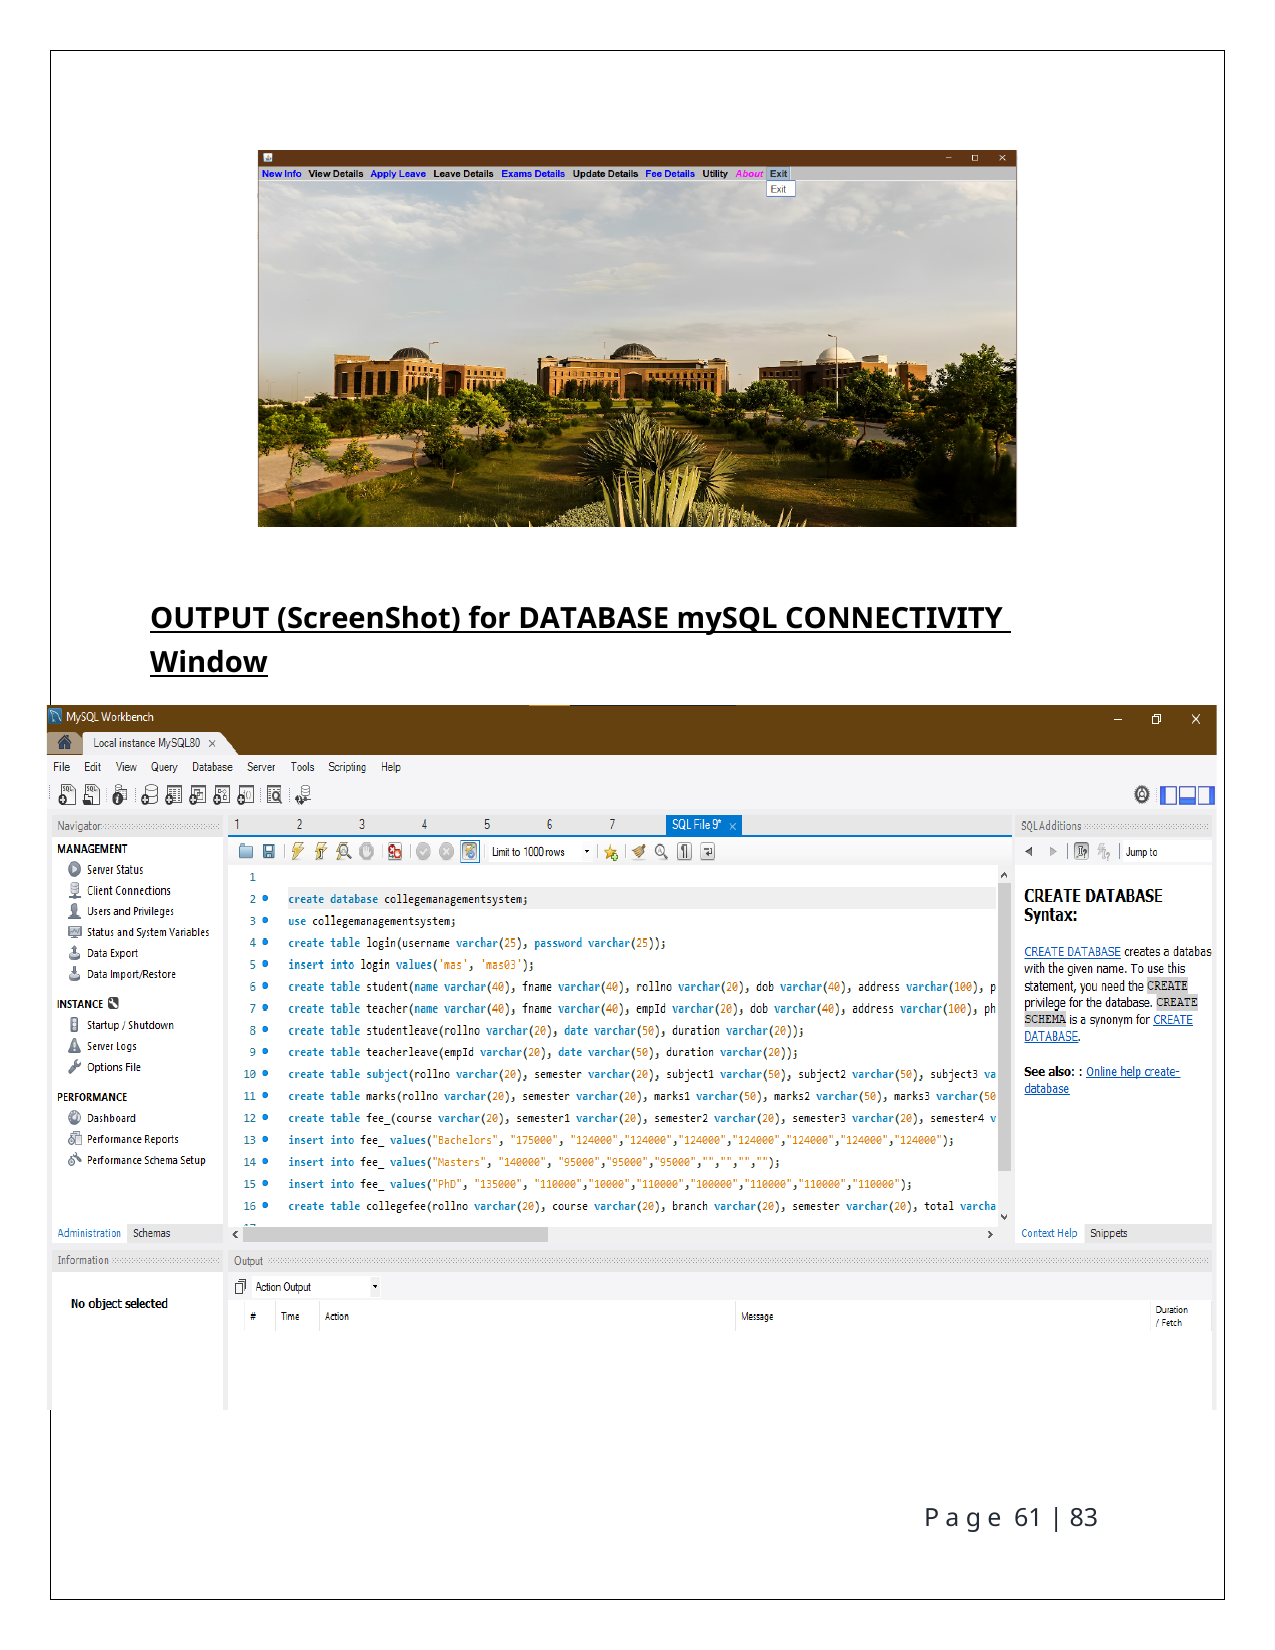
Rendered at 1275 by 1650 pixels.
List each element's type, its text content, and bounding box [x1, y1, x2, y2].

text OUTPUT (ScreenShot) for DATABASE mySQL CONNECTIVITY Window [150, 598, 1125, 681]
picture [46, 705, 1217, 1410]
picture [257, 150, 1018, 527]
